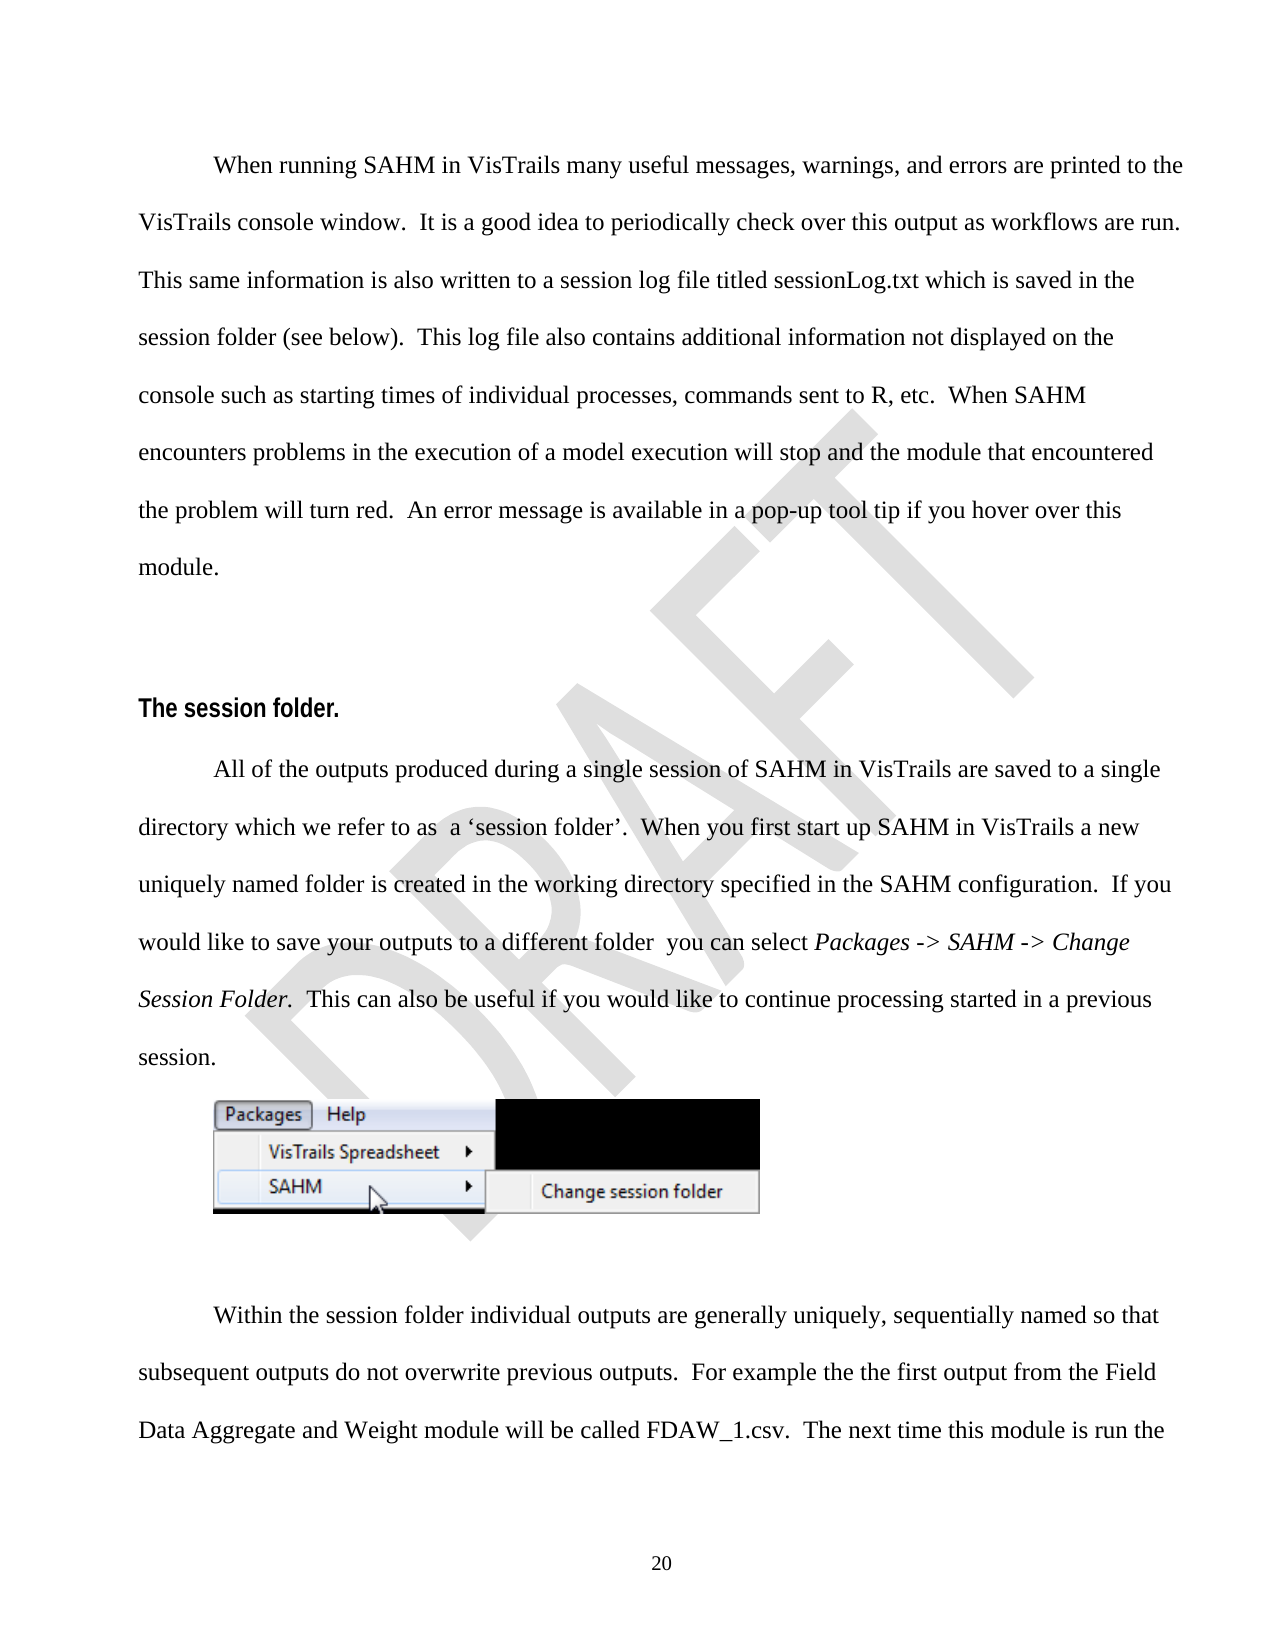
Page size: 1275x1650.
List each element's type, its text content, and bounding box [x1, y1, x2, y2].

text All of the outputs produced during a single session of SAHM in VisTrails are saved to a single directory which we refer to as a ‘session folder’. When you first start up SAHM in VisTrails a new uniquely named folder is created in the working directory specified in the SAHM configuration. If you would like to save your outputs to a different folder you can select Packages -> SAHM -> Change Session Folder. This can also be useful if you would like to continue processing started in a previous session. [138, 754, 1185, 1071]
picture [213, 1099, 760, 1214]
text When running SAHM in VisTrails many useful messages, warnings, and errors are printed to the VisTrails console window. It is a good idea to periodically check over this output as workflows are run. This same information is also written to a session log file titled sessionLog.txt which is saved in the session folder (see below). This log file also contains additional information not displayed on the console such as starting times of individual processes, commands sent to R, etc. When SAHM encounters problems in the execution of a model execution will stop and the module that encountered the problem will turn red. An error message is available in a pop-up tool tip if you hover over this module. [138, 150, 1185, 581]
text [138, 1300, 1185, 1444]
subtitle The session folder. [138, 692, 1185, 723]
